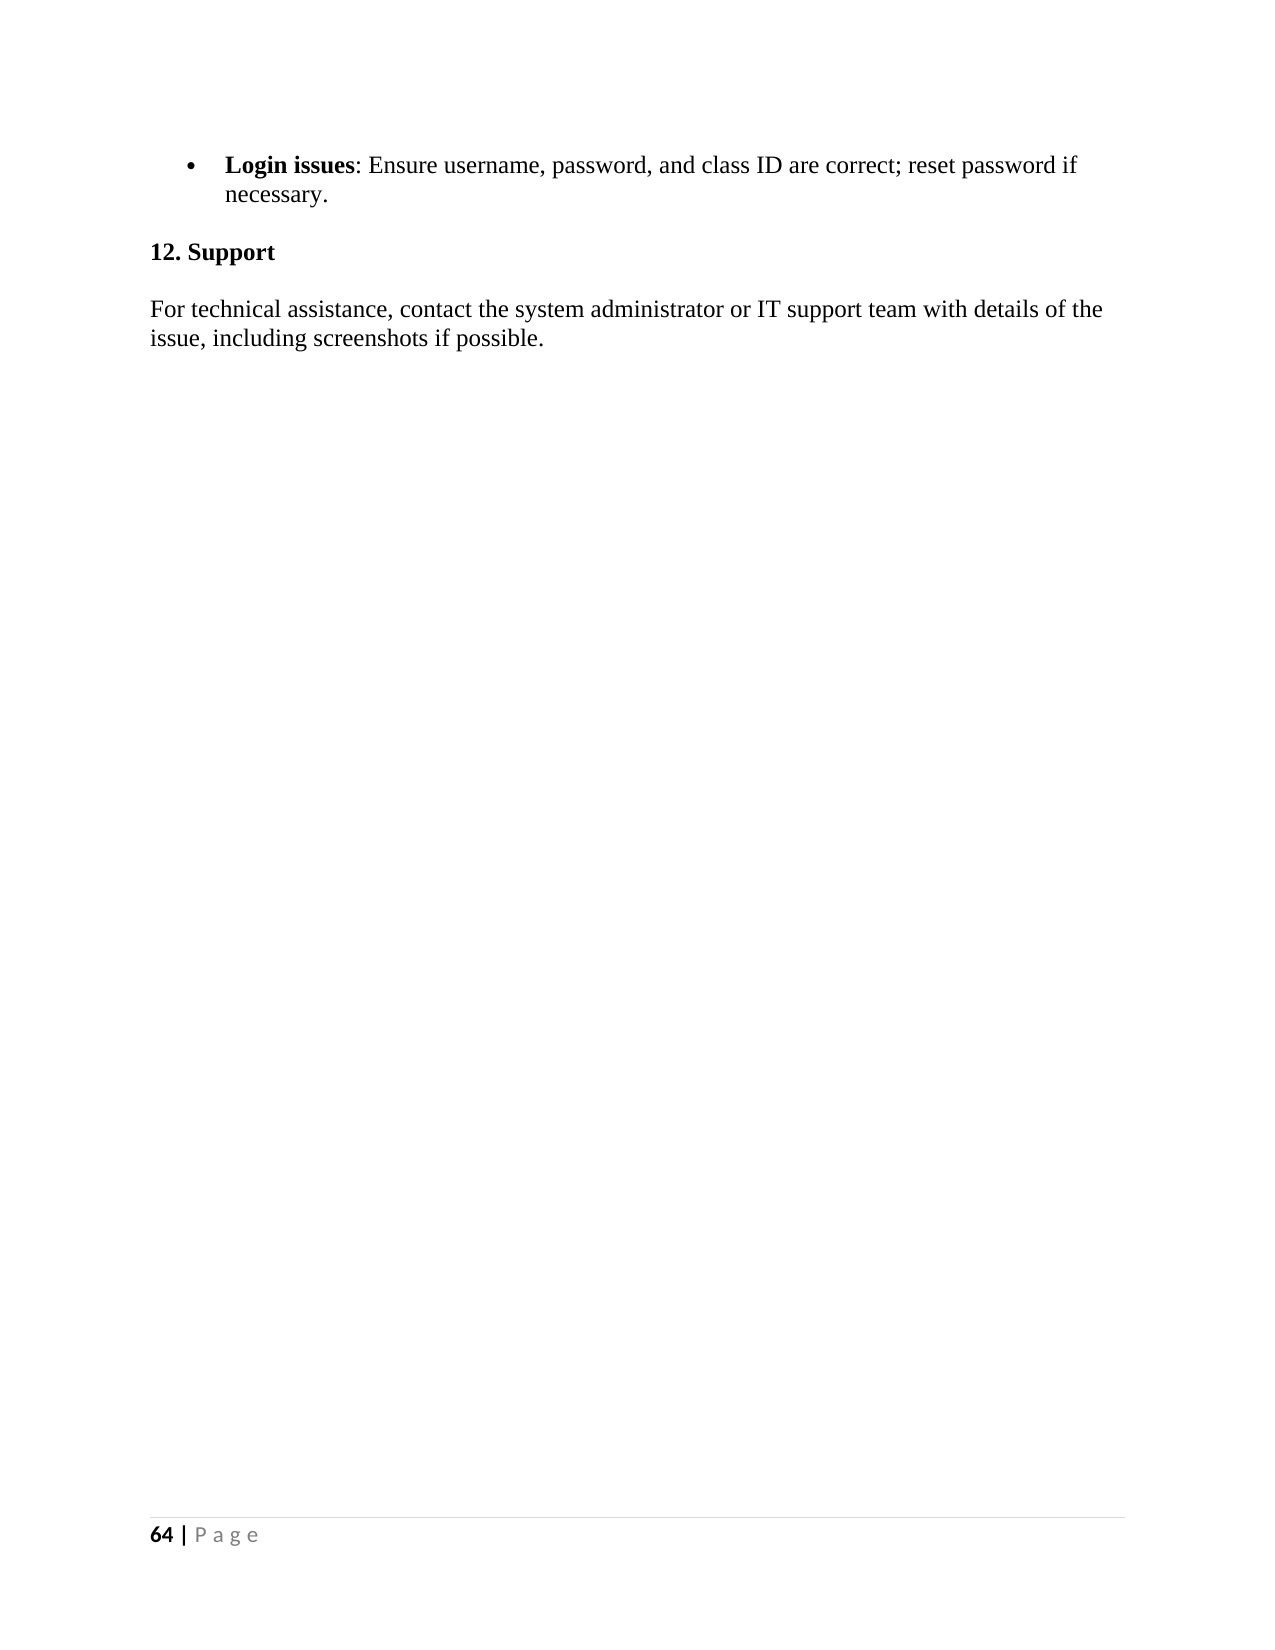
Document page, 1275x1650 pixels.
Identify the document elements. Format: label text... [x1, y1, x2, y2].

text 12. Support [150, 237, 1125, 265]
list Login issues: Ensure username, password, and class ID are correct; reset password if necessary. [187, 150, 1125, 207]
text For technical assistance, contact the system administrator or IT support team with details of the issue, including screenshots if possible. [150, 294, 1125, 352]
